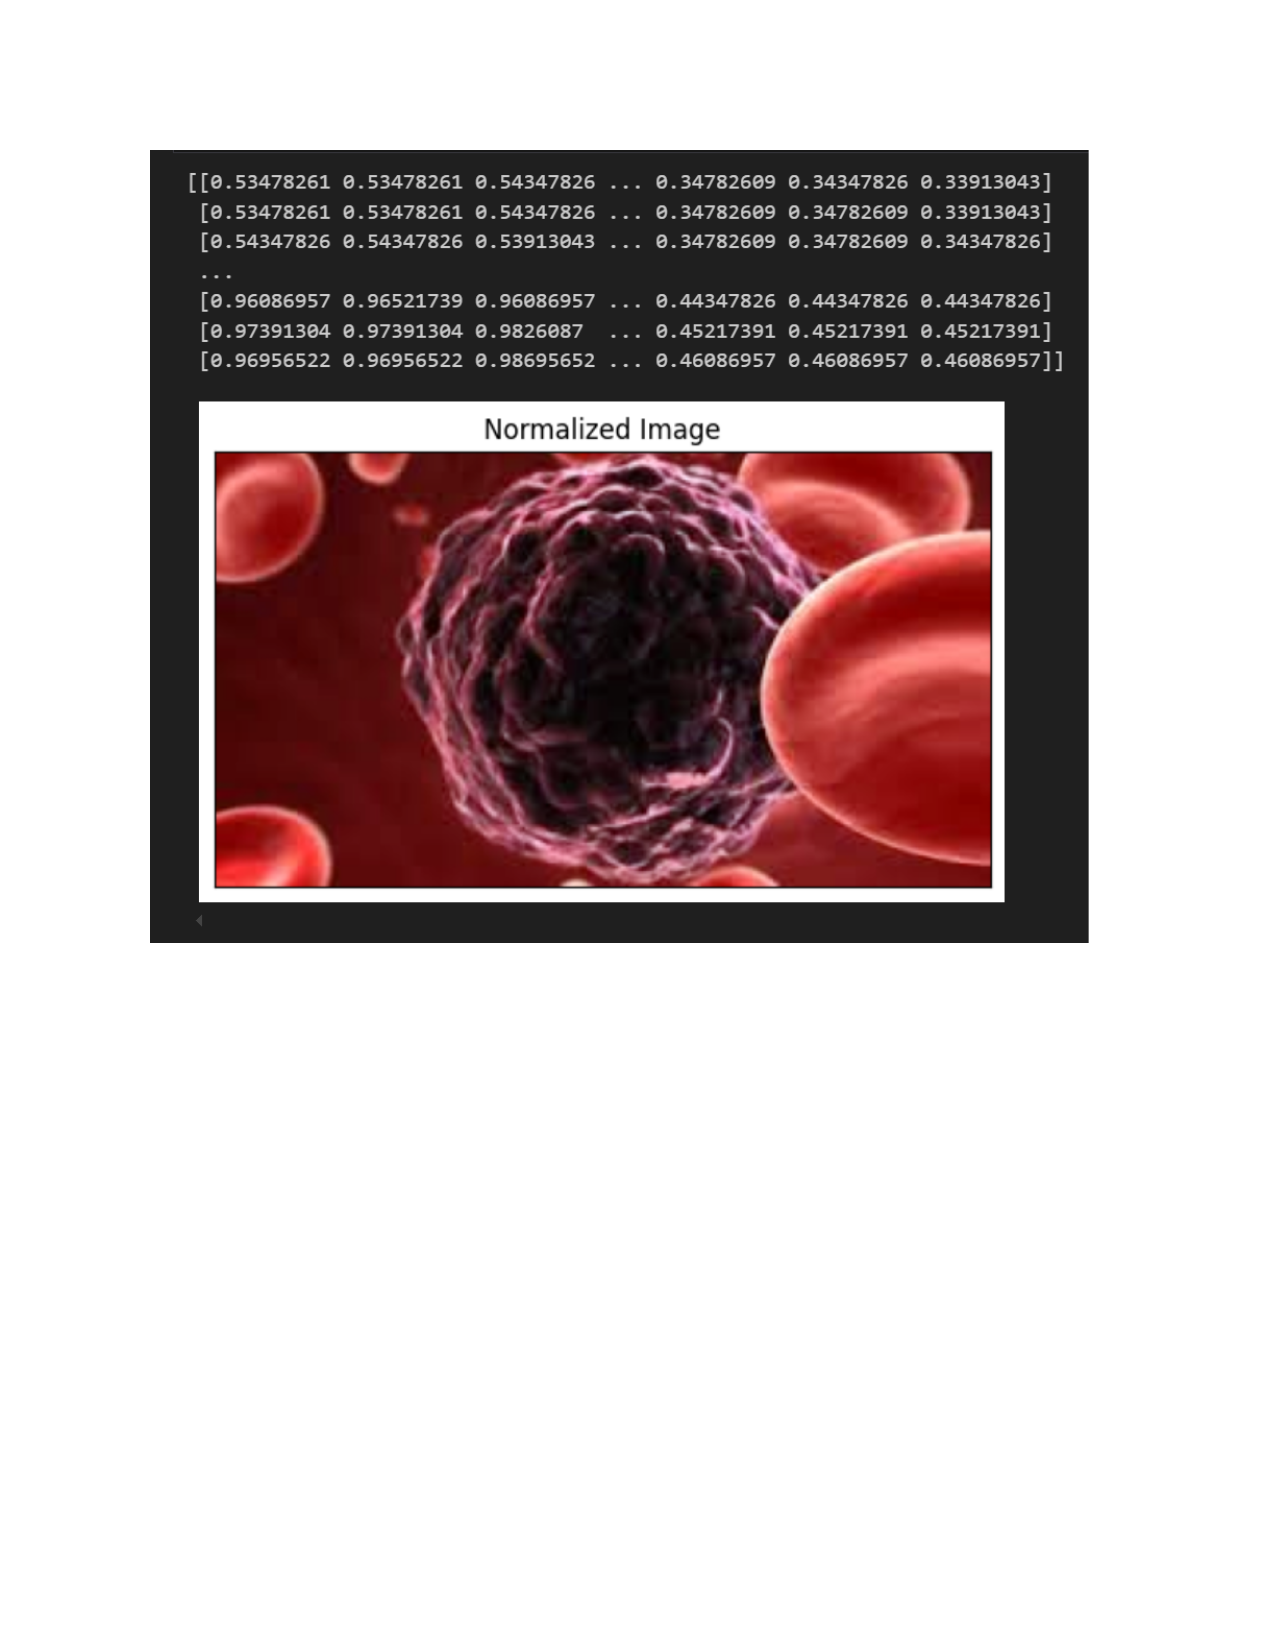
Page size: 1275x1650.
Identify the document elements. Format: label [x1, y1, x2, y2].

picture [150, 150, 1089, 943]
